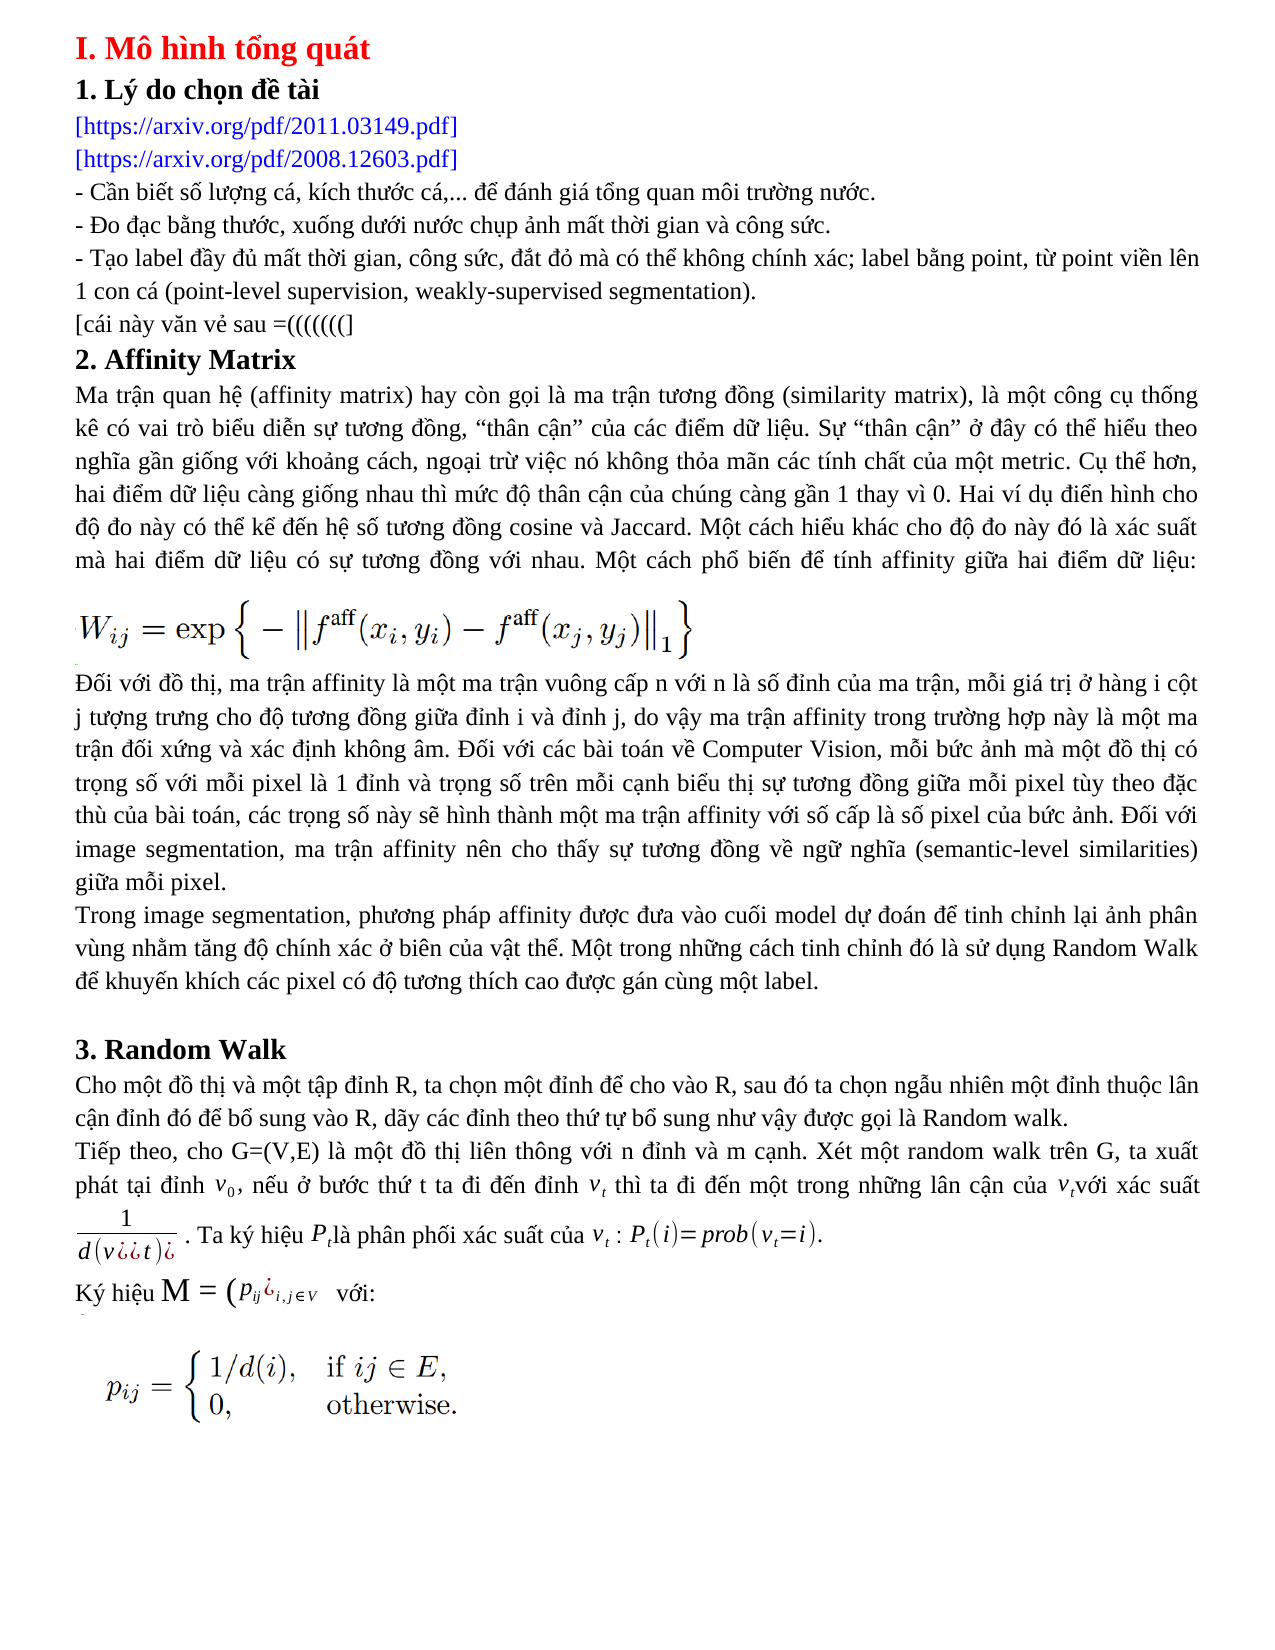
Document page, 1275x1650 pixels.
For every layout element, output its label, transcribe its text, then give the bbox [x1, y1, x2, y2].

text - Tạo label đầy đủ mất thời gian, công sức, đắt đỏ mà có thể không chính xác; label bằng point, từ point viền lên 1 con cá (point-level supervision, weakly-supervised segmentation). [75, 243, 1200, 304]
text 3. Random Walk [75, 1032, 1200, 1065]
picture [75, 1314, 508, 1448]
text Ký hiệu M = ( với: [75, 1270, 1200, 1308]
text [https://arxiv.org/pdf/2011.03149.pdf] [75, 111, 1200, 139]
text Ma trận quan hệ (affinity matrix) hay còn gọi là ma trận tương đồng (similarity matrix), là một công cụ thống kê có vai trò biểu diễn sự tương đồng, “thân cận” của các điểm dữ liệu. Sự “thân cận” ở đây có thể hiểu theo nghĩa gần giống với khoảng cách, ngoại trừ việc nó không thỏa mãn các tính chất của một metric. Cụ thể hơn, hai điểm dữ liệu càng giống nhau thì mức độ thân cận của chúng càng gần 1 thay vì 0. Hai ví dụ điển hình cho độ đo này có thể kể đến hệ số tương đồng cosine và Jaccard. Một cách hiểu khác cho độ đo này đó là xác suất mà hai điểm dữ liệu có sự tương đồng với nhau. Một cách phổ biến để tính affinity giữa hai điểm dữ liệu: [75, 380, 1200, 665]
text - Cần biết số lượng cá, kích thước cá,... để đánh giá tổng quan môi trường nước. [75, 177, 1200, 206]
text I. Mô hình tổng quát [75, 28, 1200, 66]
text 1. Lý do chọn đề tài [75, 72, 1200, 106]
text Tiếp theo, cho G=(V,E) là một đồ thị liên thông với n đỉnh và m cạnh. Xét một random walk trên G, ta xuất phát tại đỉnh nếu ở bước thứ t ta đi đến đỉnh thì ta đi đến một trong những lân cận của với xác suất . Ta ký hiệu là phân phối xác suất của : [75, 1136, 1200, 1266]
text [https://arxiv.org/pdf/2008.12603.pdf] [75, 144, 1200, 172]
picture [75, 578, 692, 665]
text Đối với đồ thị, ma trận affinity là một ma trận vuông cấp n với n là số đỉnh của ma trận, mỗi giá trị ở hàng i cột j tượng trưng cho độ tương đồng giữa đỉnh i và đỉnh j, do vậy ma trận affinity trong trường hợp này là một ma trận đối xứng và xác định không âm. Đối với các bài toán về Computer Vision, mỗi bức ảnh mà một đồ thị có trọng số với mỗi pixel là 1 đỉnh và trọng số trên mỗi cạnh biểu thị sự tương đồng giữa mỗi pixel tùy theo đặc thù của bài toán, các trọng số này sẽ hình thành một ma trận affinity với số cấp là số pixel của bức ảnh. Đối với image segmentation, ma trận affinity nên cho thấy sự tương đồng về ngữ nghĩa (semantic-level similarities) giữa mỗi pixel. [75, 668, 1200, 895]
text Cho một đồ thị và một tập đỉnh R, ta chọn một đỉnh để cho vào R, sau đó ta chọn ngẫu nhiên một đỉnh thuộc lân cận đỉnh đó để bổ sung vào R, dãy các đỉnh theo thứ tự bổ sung như vậy được gọi là Random walk. [75, 1070, 1200, 1132]
text - Đo đạc bằng thước, xuống dưới nước chụp ảnh mất thời gian và công sức. [75, 210, 1200, 238]
text 2. Affinity Matrix [75, 342, 1200, 375]
text [cái này văn vẻ sau =(((((((] [75, 309, 1200, 338]
text Trong image segmentation, phương pháp affinity được đưa vào cuối model dự đoán để tinh chỉnh lại ảnh phân vùng nhằm tăng độ chính xác ở biên của vật thể. Một trong những cách tinh chỉnh đó là sử dụng Random Walk để khuyến khích các pixel có độ tương thích cao được gán cùng một label. [75, 900, 1200, 994]
